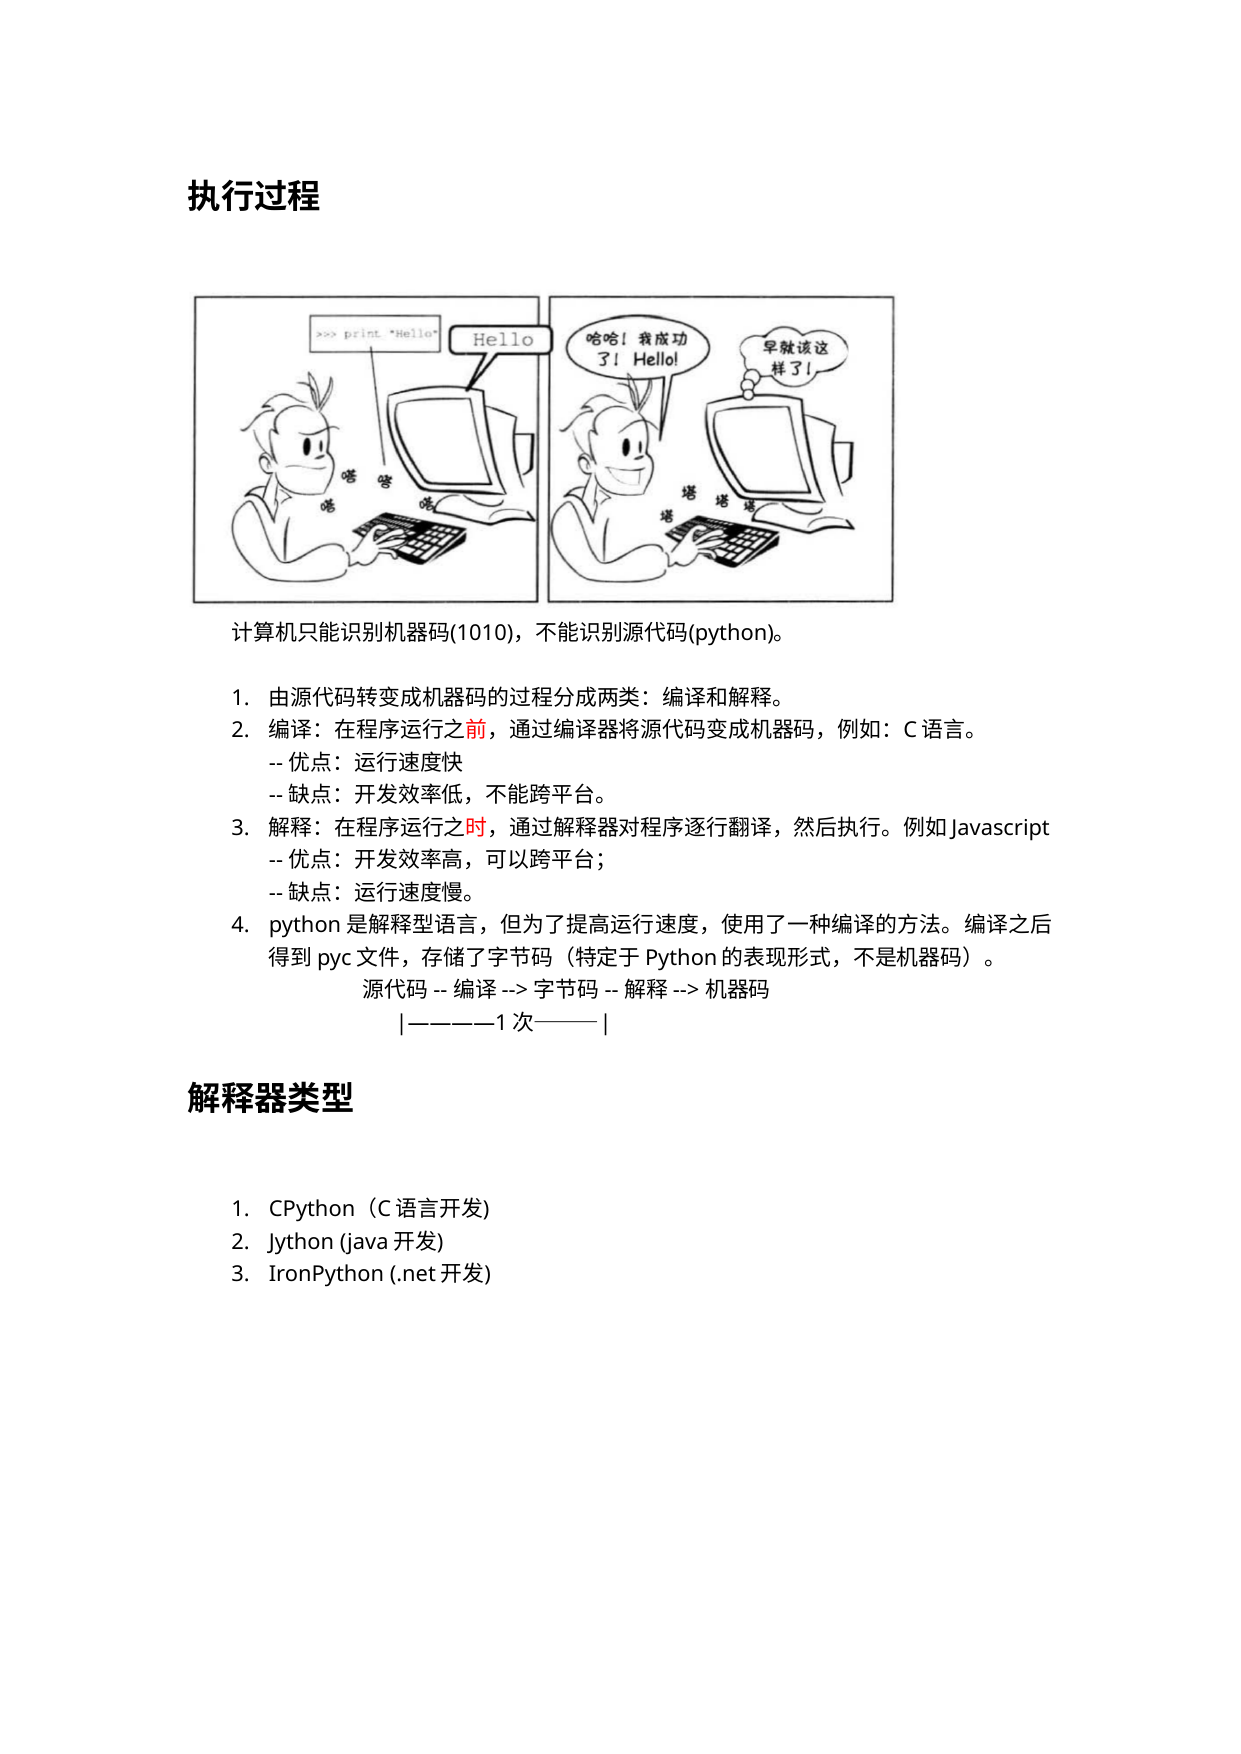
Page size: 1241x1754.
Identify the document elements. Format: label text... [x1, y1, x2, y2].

text |————1次———| [362, 1004, 1053, 1037]
picture [187, 289, 902, 611]
text -- 缺点：运行速度慢。 [269, 874, 1053, 907]
list 编译：在程序运行之前，通过编译器将源代码变成机器码，例如：C语言。 [231, 712, 1053, 744]
text -- 缺点：开发效率低，不能跨平台。 [225, 777, 1053, 809]
text 源代码 -- 编译 --> 字节码 -- 解释 --> 机器码 [362, 972, 1053, 1004]
list CPython（C语言开发) [231, 1191, 1053, 1223]
list IronPython (.net开发) [231, 1256, 1053, 1288]
text -- 优点：运行速度快 [225, 744, 1053, 777]
list 解释：在程序运行之时，通过解释器对程序逐行翻译，然后执行。例如Javascript [231, 809, 1053, 842]
subtitle 解释器类型 [187, 1064, 1053, 1129]
list python是解释型语言，但为了提高运行速度，使用了一种编译的方法。编译之后得到pyc文件，存储了字节码（特定于Python的表现形式，不是机器码）。 [231, 907, 1053, 972]
list Jython (java开发) [231, 1223, 1053, 1256]
subtitle 执行过程 [187, 162, 1053, 227]
list 由源代码转变成机器码的过程分成两类：编译和解释。 [231, 679, 1053, 712]
text -- 优点：开发效率高，可以跨平台； [269, 842, 1053, 874]
text 计算机只能识别机器码(1010)，不能识别源代码(python)。 [187, 614, 1053, 647]
